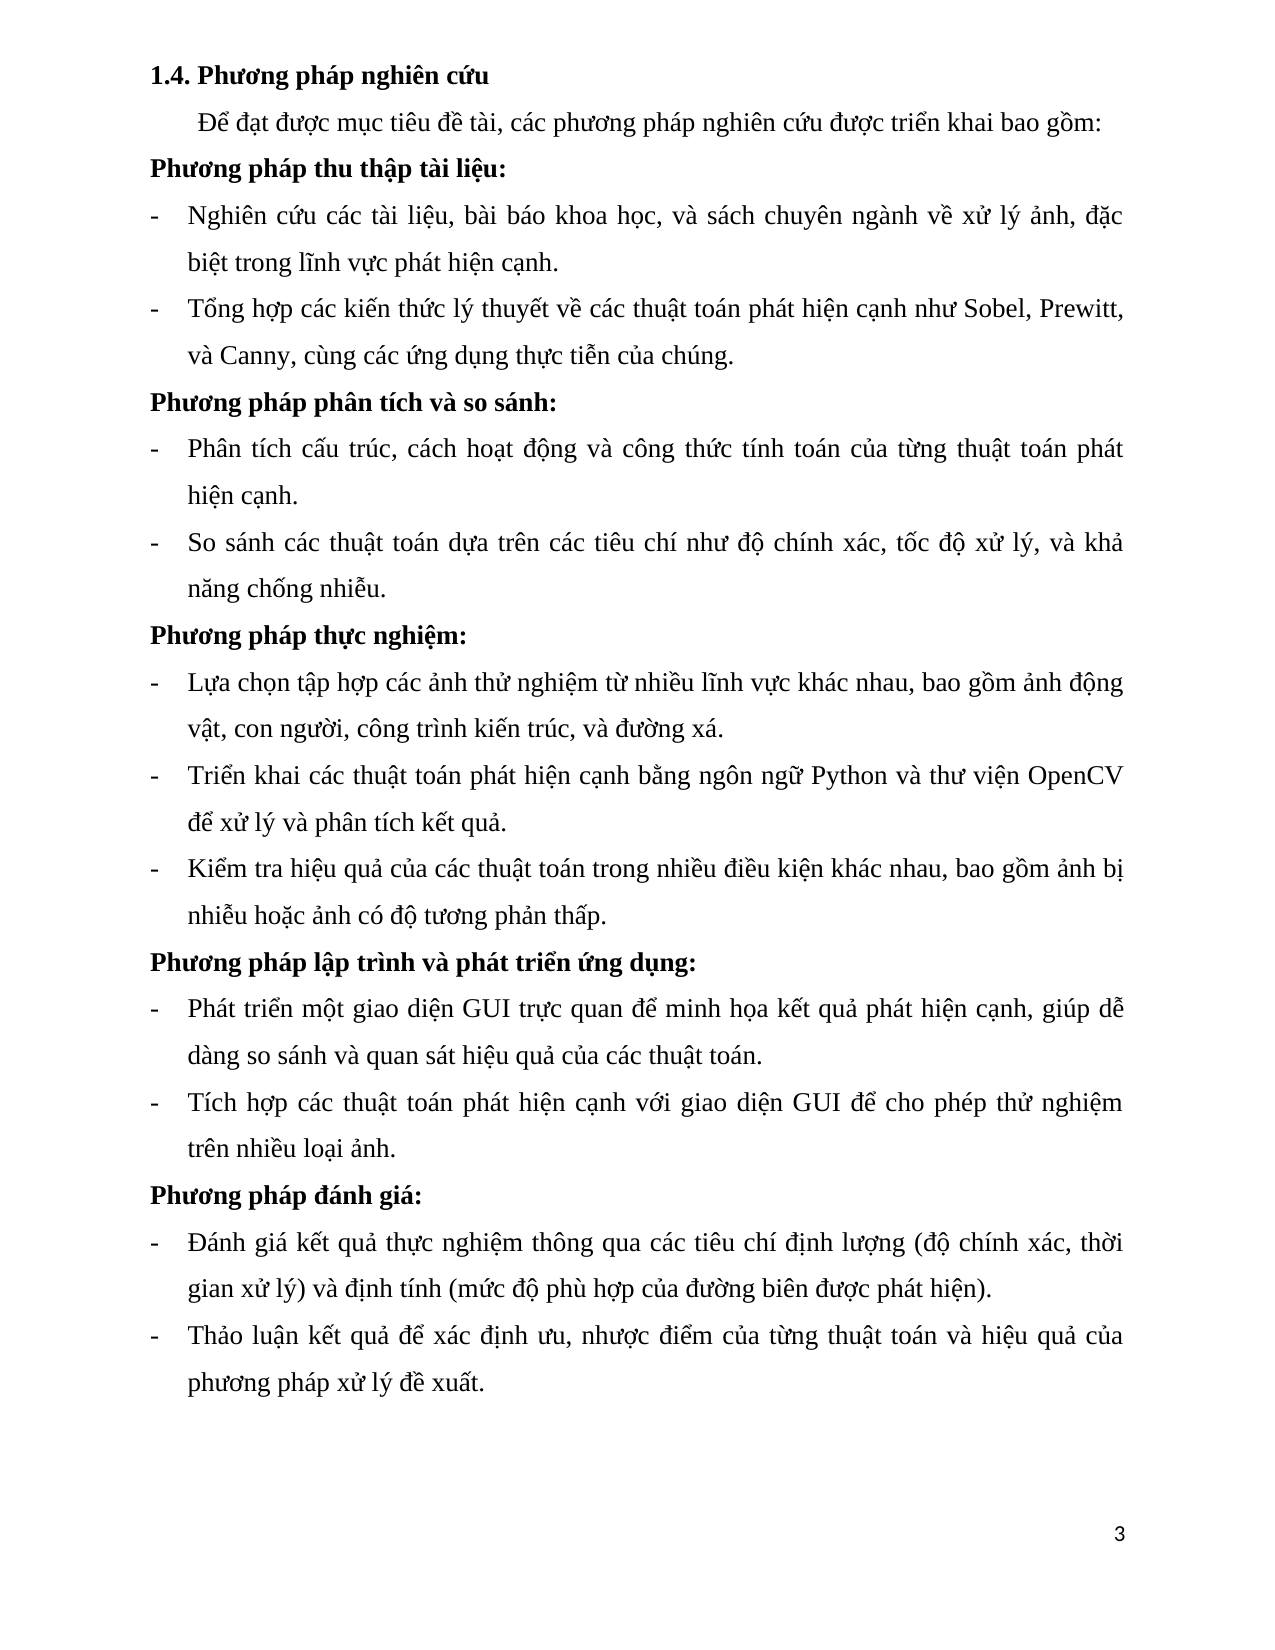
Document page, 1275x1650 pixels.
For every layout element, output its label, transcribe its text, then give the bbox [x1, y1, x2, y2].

text Phương pháp phân tích và so sánh: [150, 386, 1125, 417]
subtitle 1.4. Phương pháp nghiên cứu [150, 59, 1125, 90]
list Thảo luận kết quả để xác định ưu, nhược điểm của từng thuật toán và hiệu quả của phương pháp xử lý đề xuất. [150, 1319, 1125, 1397]
list Đánh giá kết quả thực nghiệm thông qua các tiêu chí định lượng (độ chính xác, thời gian xử lý) và định tính (mức độ phù hợp của đường biên được phát hiện). [150, 1226, 1125, 1303]
list Tích hợp các thuật toán phát hiện cạnh với giao diện GUI để cho phép thử nghiệm trên nhiều loại ảnh. [150, 1086, 1125, 1163]
list Tổng hợp các kiến thức lý thuyết về các thuật toán phát hiện cạnh như Sobel, Prewitt, và Canny, cùng các ứng dụng thực tiễn của chúng. [150, 292, 1125, 370]
list Lựa chọn tập hợp các ảnh thử nghiệm từ nhiều lĩnh vực khác nhau, bao gồm ảnh động vật, con người, công trình kiến trúc, và đường xá. [150, 666, 1125, 743]
list Nghiên cứu các tài liệu, bài báo khoa học, và sách chuyên ngành về xử lý ảnh, đặc biệt trong lĩnh vực phát hiện cạnh. [150, 199, 1125, 277]
list Phát triển một giao diện GUI trực quan để minh họa kết quả phát hiện cạnh, giúp dễ dàng so sánh và quan sát hiệu quả của các thuật toán. [150, 992, 1125, 1070]
text Phương pháp đánh giá: [150, 1179, 1125, 1210]
text Phương pháp thu thập tài liệu: [150, 152, 1125, 183]
list Triển khai các thuật toán phát hiện cạnh bằng ngôn ngữ Python và thư viện OpenCV để xử lý và phân tích kết quả. [150, 759, 1125, 837]
text Phương pháp thực nghiệm: [150, 619, 1125, 650]
list So sánh các thuật toán dựa trên các tiêu chí như độ chính xác, tốc độ xử lý, và khả năng chống nhiễu. [150, 526, 1125, 603]
text Phương pháp lập trình và phát triển ứng dụng: [150, 946, 1125, 977]
list Phân tích cấu trúc, cách hoạt động và công thức tính toán của từng thuật toán phát hiện cạnh. [150, 432, 1125, 510]
list Kiểm tra hiệu quả của các thuật toán trong nhiều điều kiện khác nhau, bao gồm ảnh bị nhiễu hoặc ảnh có độ tương phản thấp. [150, 852, 1125, 930]
text Để đạt được mục tiêu đề tài, các phương pháp nghiên cứu được triển khai bao gồm: [150, 106, 1125, 137]
